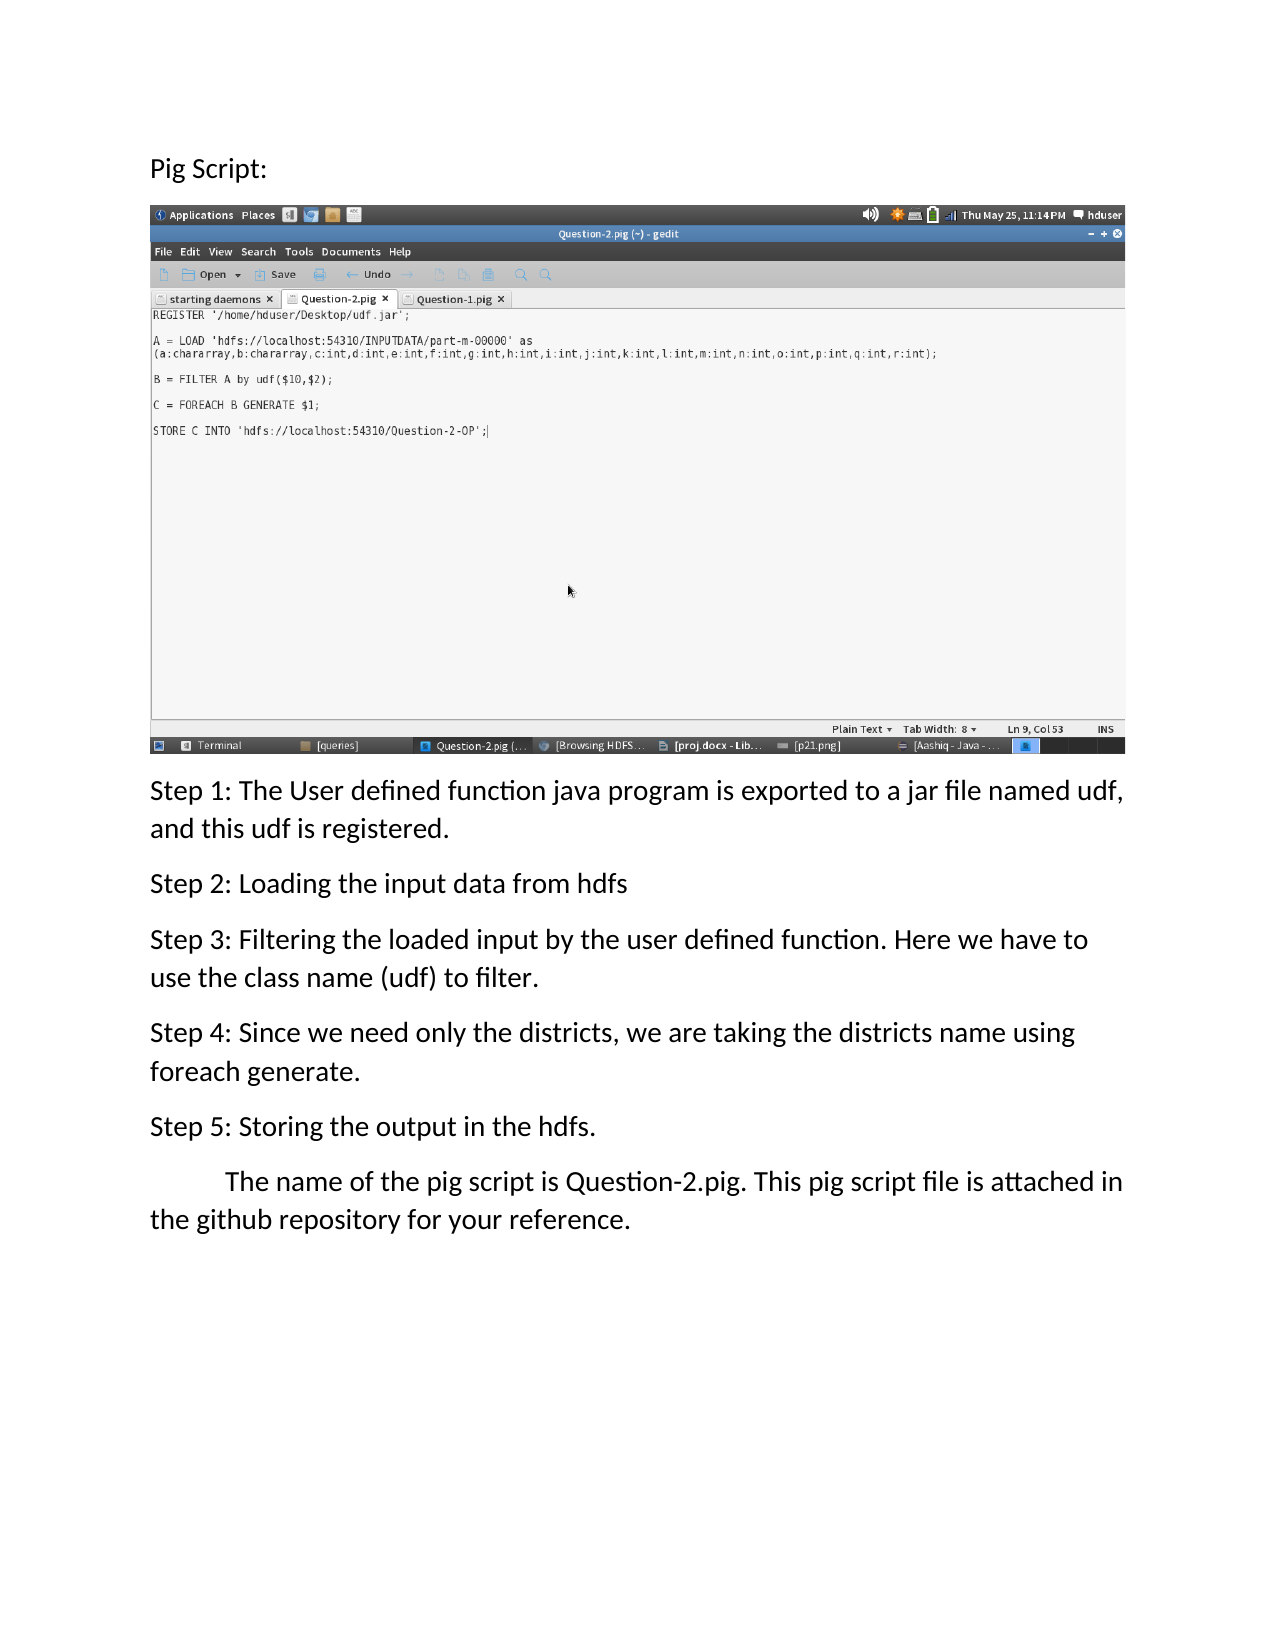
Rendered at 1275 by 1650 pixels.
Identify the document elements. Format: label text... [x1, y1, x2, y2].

text Step 1: The User defined function java program is exported to a jar file named udf, and this udf is registered. [150, 772, 1125, 846]
text The name of the pig script is Question-2.pig. This pig script file is attached in the github repository for your reference. [150, 1163, 1125, 1237]
text Step 5: Storing the output in the hdfs. [150, 1108, 1125, 1143]
text Pig Script: [150, 150, 1125, 186]
picture [150, 205, 1125, 754]
text Step 4: Since we need only the districts, we are taking the districts name using foreach generate. [150, 1014, 1125, 1088]
text Step 2: Loading the input data from hdfs [150, 866, 1125, 901]
text Step 3: Filtering the loaded input by the user defined function. Here we have to use the class name (udf) to filter. [150, 921, 1125, 995]
